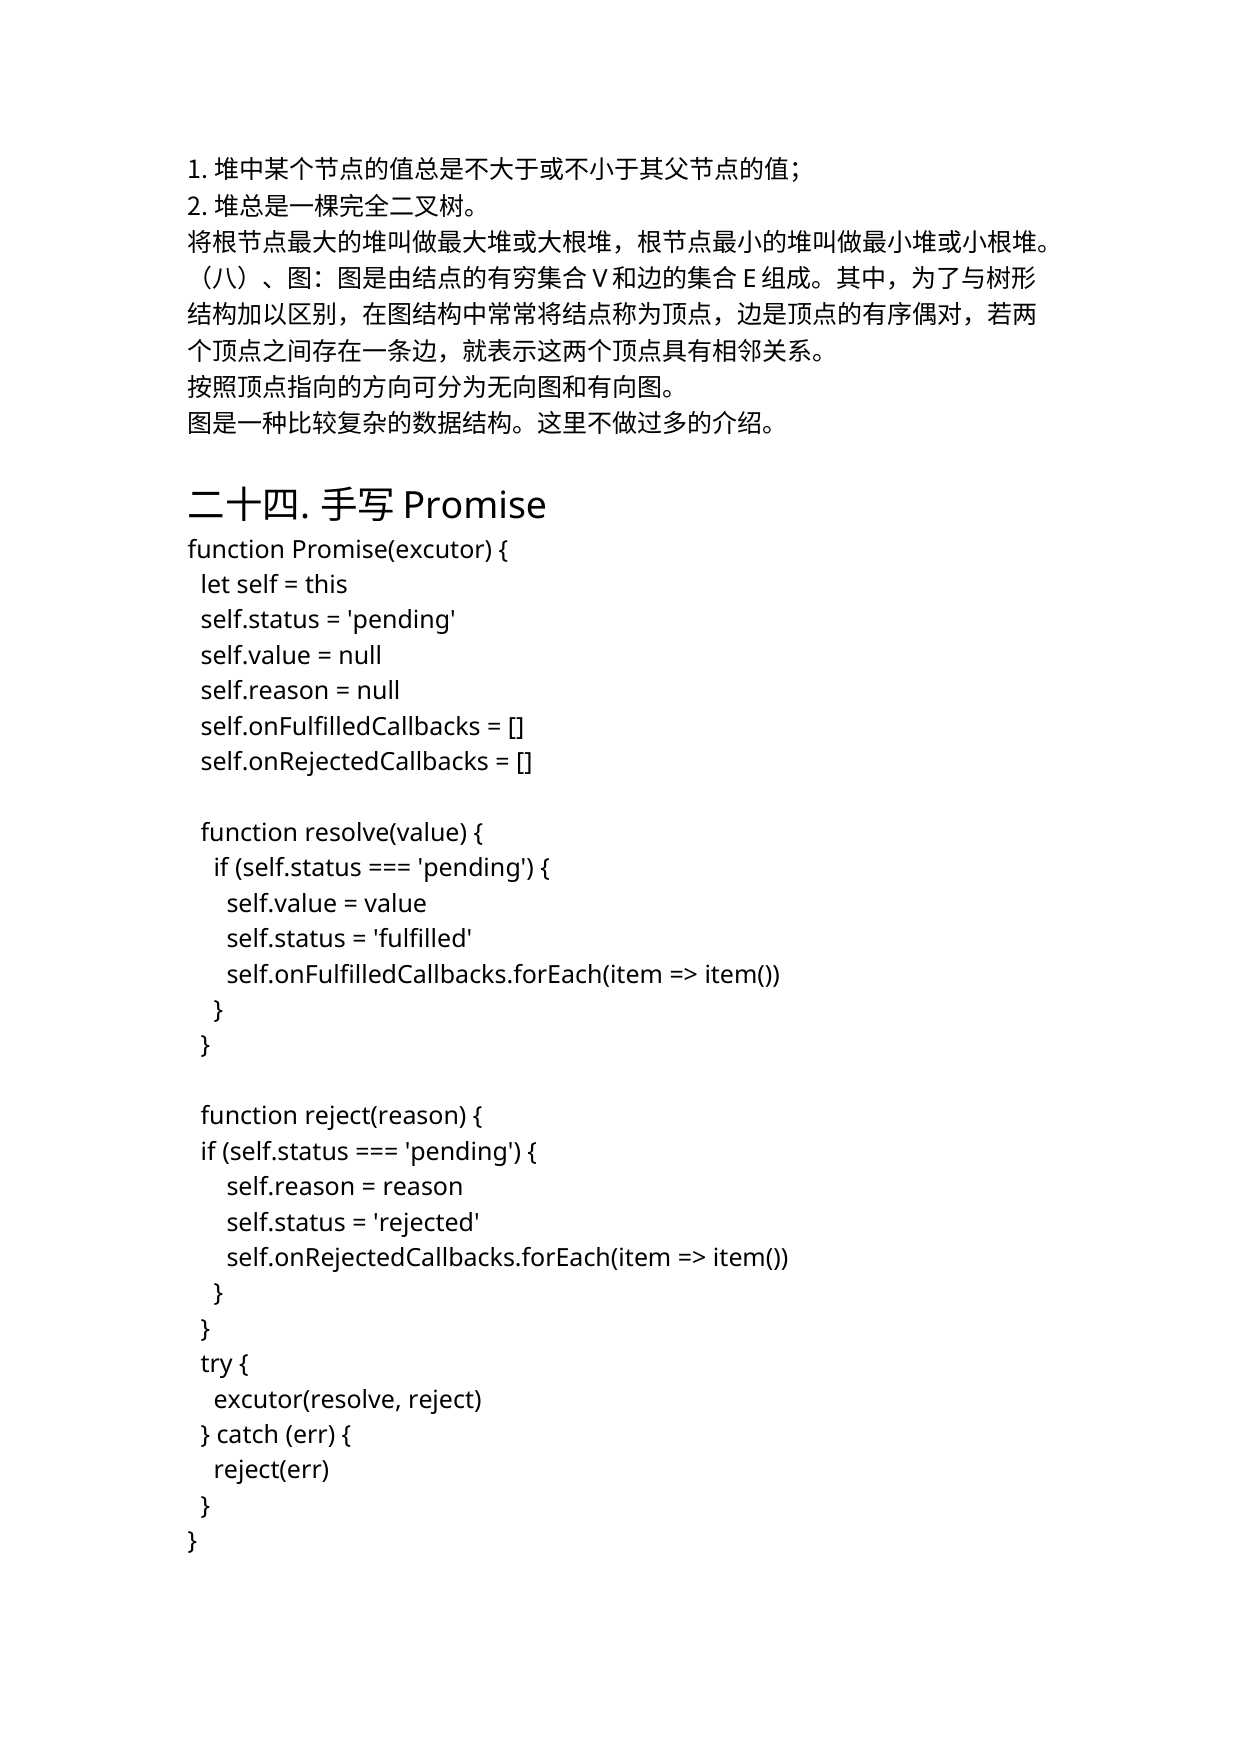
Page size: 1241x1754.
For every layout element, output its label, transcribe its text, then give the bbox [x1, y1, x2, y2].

text } [187, 990, 1053, 1026]
text } [187, 1522, 1053, 1557]
text } [187, 1274, 1053, 1309]
text } [187, 1486, 1053, 1522]
text 将根节点最大的堆叫做最大堆或大根堆，根节点最小的堆叫做最小堆或小根堆。（八）、图：图是由结点的有穷集合V和边的集合E组成。其中，为了与树形结构加以区别，在图结构中常常将结点称为顶点，边是顶点的有序偶对，若两个顶点之间存在一条边，就表示这两个顶点具有相邻关系。 [187, 222, 1053, 367]
text self.reason = null [187, 672, 1053, 707]
text 1. 堆中某个节点的值总是不大于或不小于其父节点的值； [187, 150, 1053, 186]
text if (self.status === 'pending') { [187, 1132, 1053, 1167]
text let self = this [187, 565, 1053, 601]
text 二十四. 手写Promise [187, 475, 1053, 530]
text self.onRejectedCallbacks.forEach(item => item()) [187, 1238, 1053, 1274]
text reject(err) [187, 1451, 1053, 1486]
text try { [187, 1344, 1053, 1380]
text self.status = 'pending' [187, 601, 1053, 636]
text } catch (err) { [187, 1415, 1053, 1451]
text self.onRejectedCallbacks = [] [187, 742, 1053, 778]
text self.onFulfilledCallbacks = [] [187, 707, 1053, 742]
text self.status = 'rejected' [187, 1203, 1053, 1238]
text } [187, 1309, 1053, 1344]
text 2. 堆总是一棵完全二叉树。 [187, 186, 1053, 222]
text self.value = null [187, 636, 1053, 672]
text } [187, 1026, 1053, 1061]
text function reject(reason) { [187, 1097, 1053, 1132]
text 图是一种比较复杂的数据结构。这里不做过多的介绍。 [187, 404, 1053, 440]
text function Promise(excutor) { [187, 530, 1053, 565]
text 按照顶点指向的方向可分为无向图和有向图。 [187, 367, 1053, 404]
text self.reason = reason [187, 1167, 1053, 1203]
text self.value = value [187, 884, 1053, 919]
text excutor(resolve, reject) [187, 1380, 1053, 1415]
text self.status = 'fulfilled' [187, 919, 1053, 955]
text function resolve(value) { [187, 813, 1053, 849]
text self.onFulfilledCallbacks.forEach(item => item()) [187, 955, 1053, 990]
text if (self.status === 'pending') { [187, 849, 1053, 884]
